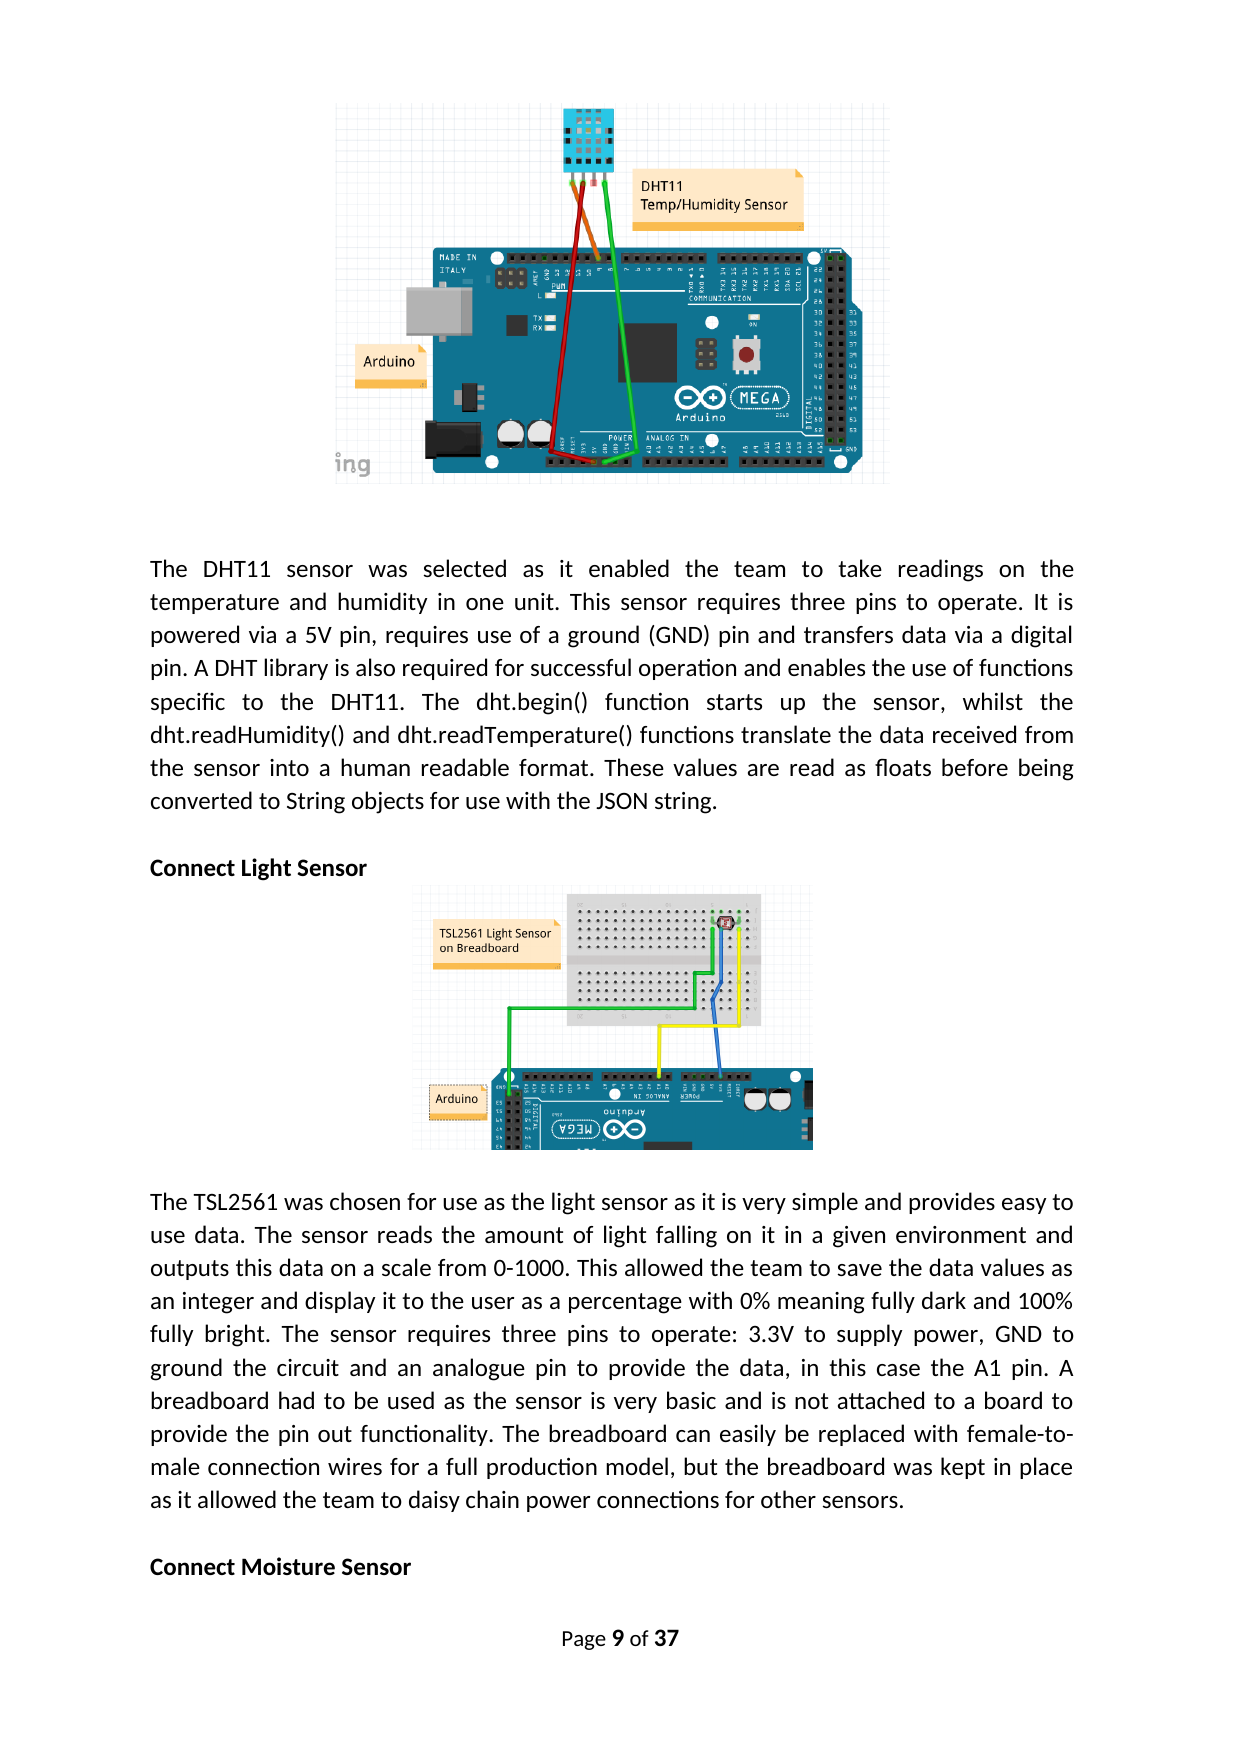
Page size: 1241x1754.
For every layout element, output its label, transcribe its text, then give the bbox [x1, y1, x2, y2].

list The TSL2561 was chosen for use as the light sensor as it is very simple and provides easy to use data. The sensor reads the amount of light falling on it in a given environment and outputs this data on a scale from 0-1000. This allowed the team to save the data values as an integer and display it to the user as a percentage with 0% meaning fully dark and 100% fully bright. The sensor requires three pins to operate: 3.3V to supply power, GND to ground the circuit and an analogue pin to provide the data, in this case the A1 pin. A breadboard had to be used as the sensor is very basic and is not attached to a board to provide the pin out functionality. The breadboard can easily be replaced with female-to-male connection wires for a full production model, but the breadboard was kept in place as it allowed the team to daisy chain power connections for other sensors. [150, 1186, 1076, 1515]
list Connect Light Sensor [150, 852, 1076, 882]
list Connect Moisture Sensor [150, 1551, 1076, 1582]
picture [412, 885, 813, 1150]
picture [335, 103, 890, 484]
list The DHT11 sensor was selected as it enabled the team to take readings on the temperature and humidity in one unit. This sensor requires three pins to operate. It is powered via a 5V pin, requires use of a ground (GND) pin and transfers data via a digital pin. A DHT library is also required for successful operation and enables the use of functions specific to the DHT11. The dht.begin() function starts up the sensor, whilst the dht.readHumidity() and dht.readTemperature() functions translate the data received from the sensor into a human readable format. These values are read as floats before being converted to String objects for use with the JSON string. [150, 553, 1076, 816]
